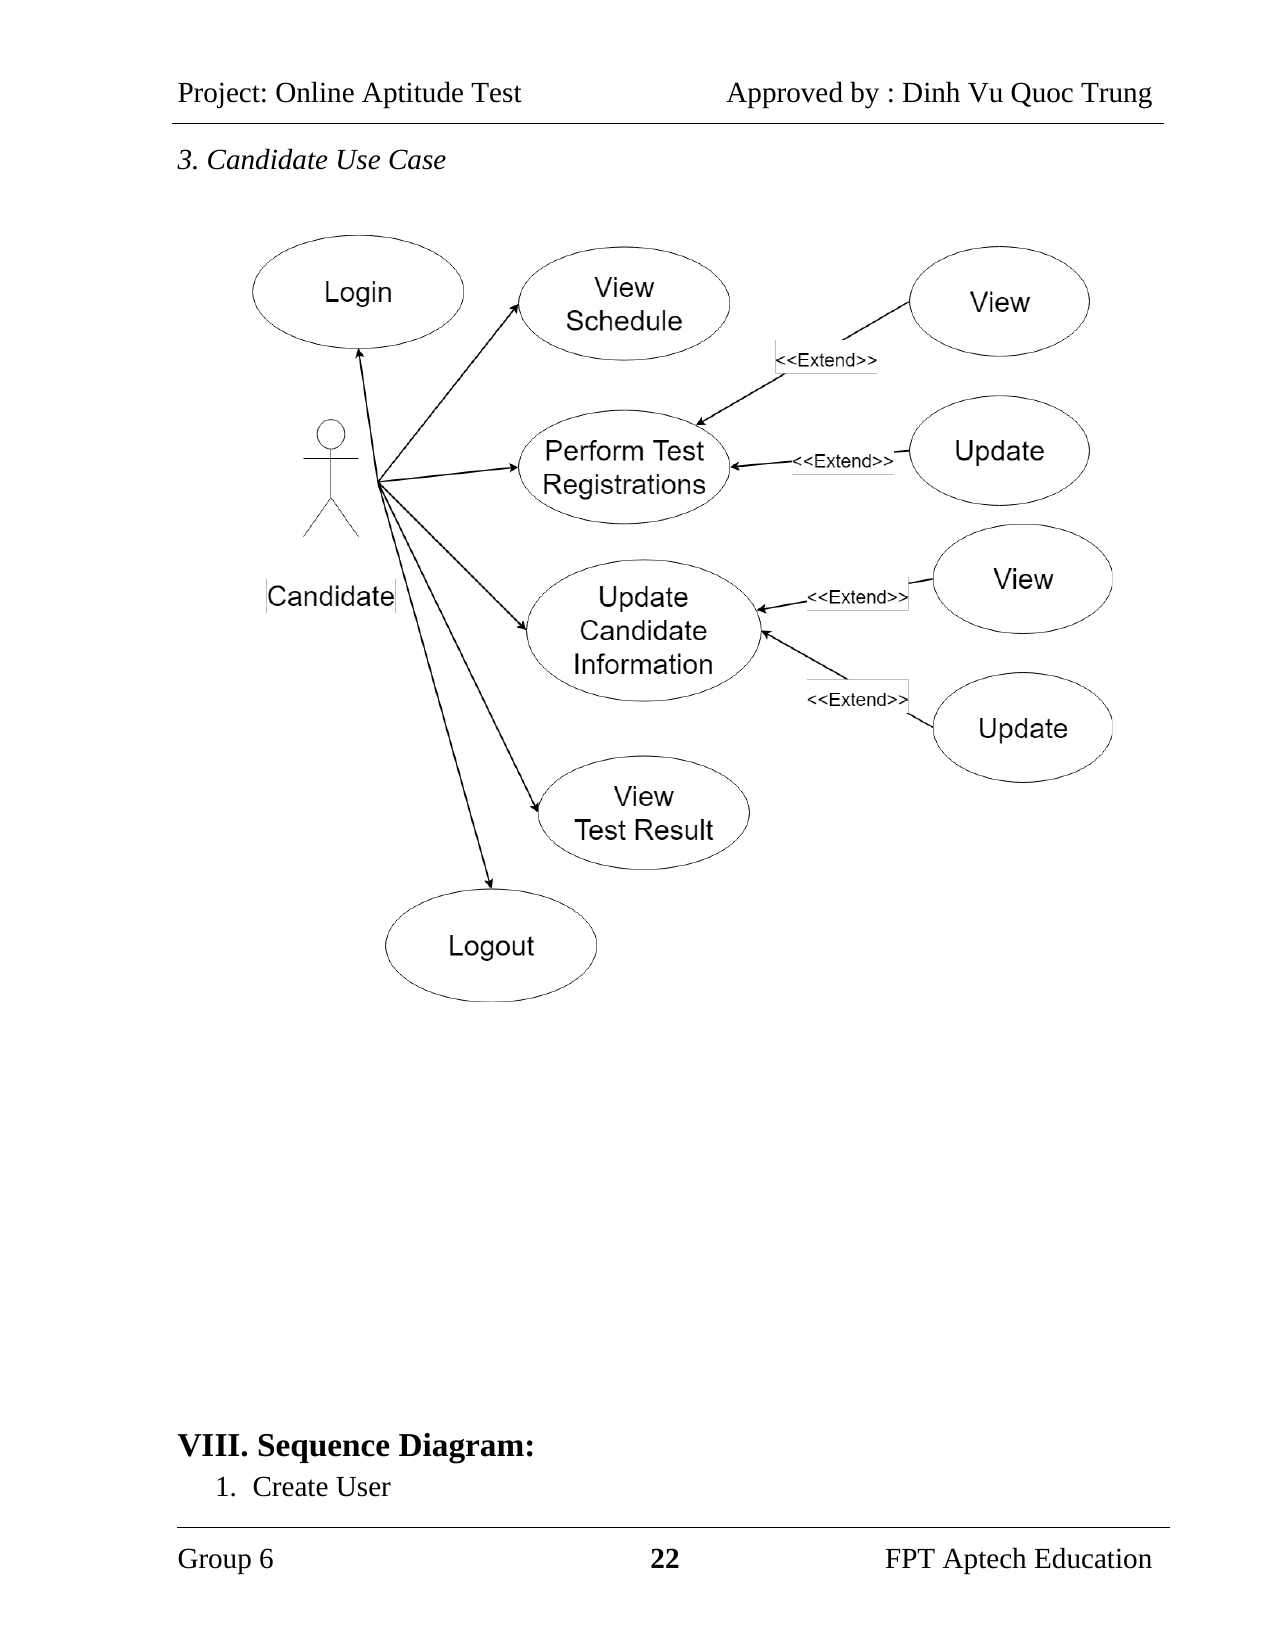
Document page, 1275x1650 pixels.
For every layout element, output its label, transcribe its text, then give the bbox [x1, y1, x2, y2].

subtitle 3. Candidate Use Case [177, 142, 1157, 176]
subtitle VIII. Sequence Diagram: [177, 1425, 1157, 1463]
picture [252, 235, 1113, 1002]
list Create User [215, 1469, 1157, 1503]
